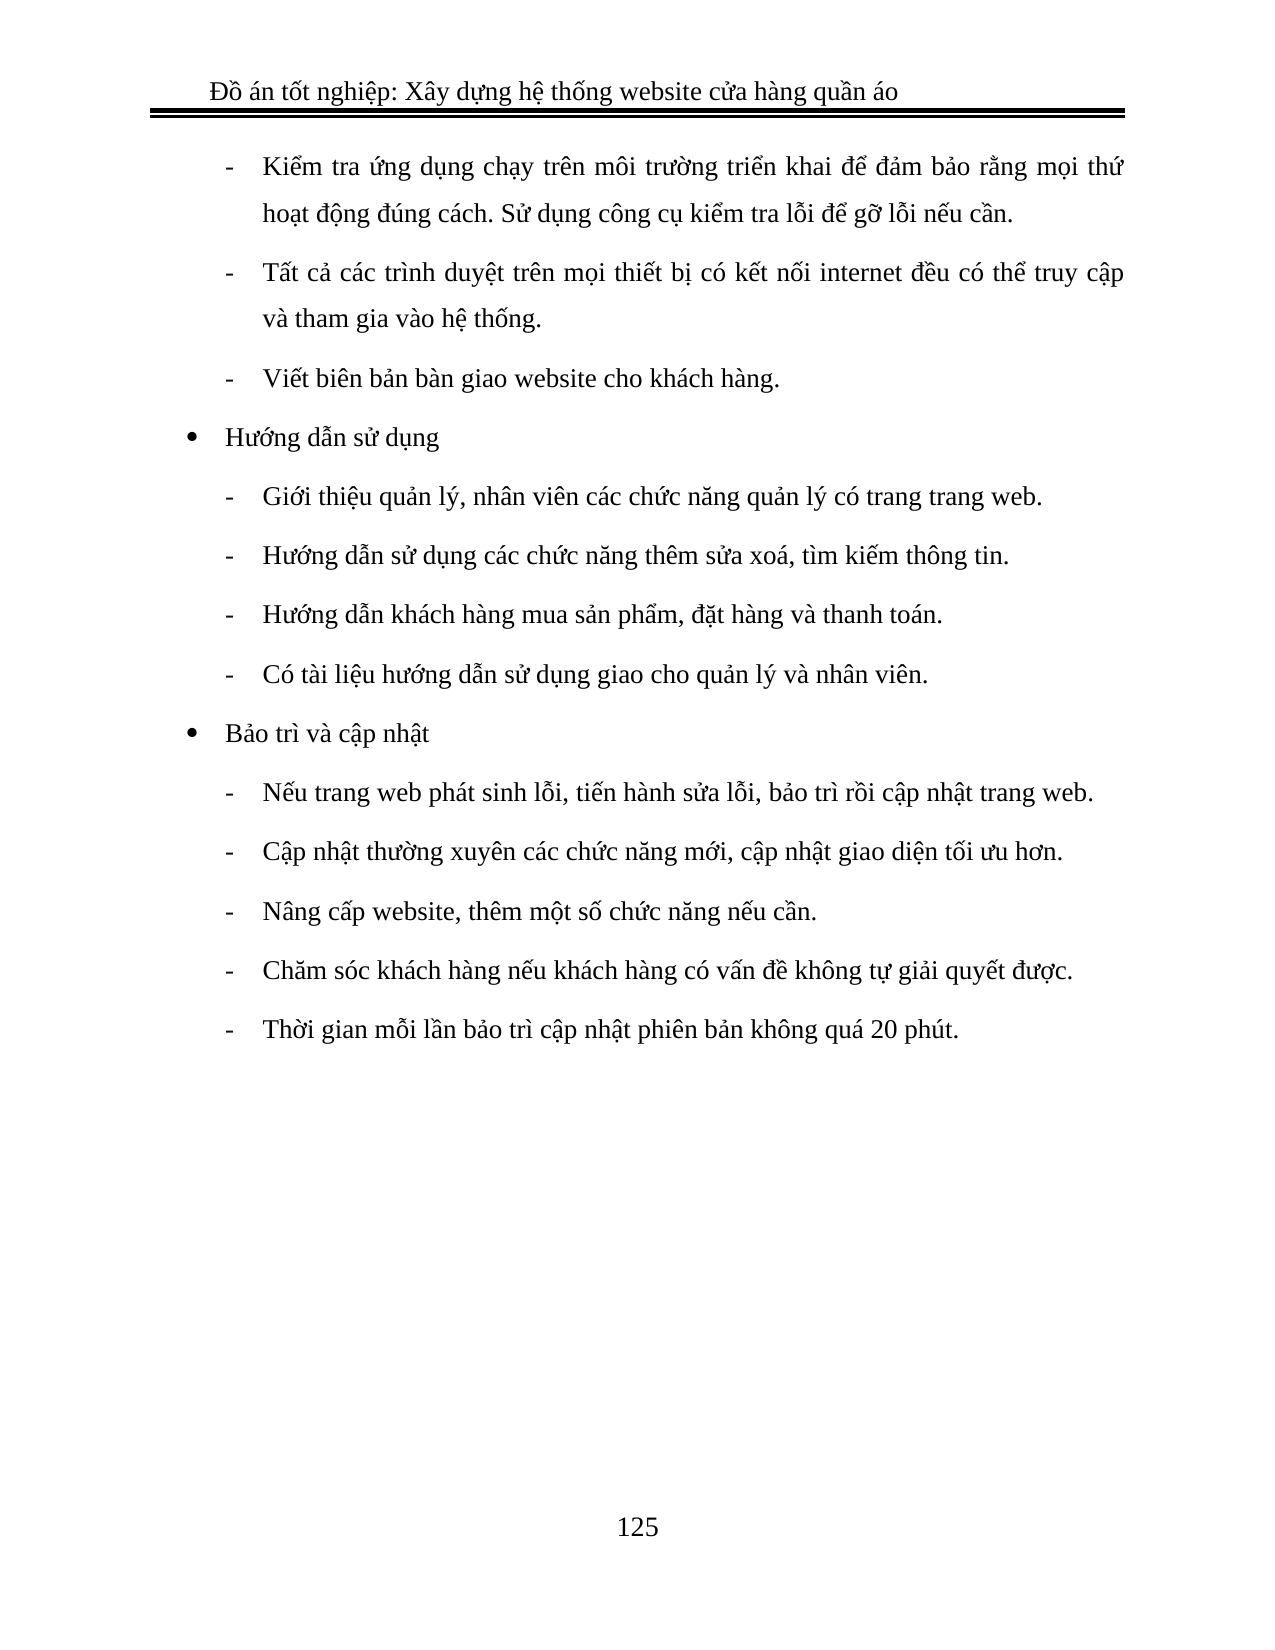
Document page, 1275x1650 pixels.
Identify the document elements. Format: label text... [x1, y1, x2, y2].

list Nếu trang web phát sinh lỗi, tiến hành sửa lỗi, bảo trì rồi cập nhật trang web. [225, 776, 1125, 807]
list Tất cả các trình duyệt trên mọi thiết bị có kết nối internet đều có thể truy cập và tham gia vào hệ thống. [225, 256, 1125, 334]
list Giới thiệu quản lý, nhân viên các chức năng quản lý có trang trang web. [225, 480, 1125, 511]
list Hướng dẫn khách hàng mua sản phẩm, đặt hàng và thanh toán. [225, 598, 1125, 630]
list Có tài liệu hướng dẫn sử dụng giao cho quản lý và nhân viên. [225, 658, 1125, 689]
list Kiểm tra ứng dụng chạy trên môi trường triển khai để đảm bảo rằng mọi thứ hoạt động đúng cách. Sử dụng công cụ kiểm tra lỗi để gỡ lỗi nếu cần. [225, 150, 1125, 228]
list Hướng dẫn sử dụng [187, 421, 1125, 452]
list Cập nhật thường xuyên các chức năng mới, cập nhật giao diện tối ưu hơn. [225, 835, 1125, 867]
list Bảo trì và cập nhật [187, 717, 1125, 748]
list Nâng cấp website, thêm một số chức năng nếu cần. [225, 894, 1125, 926]
list Thời gian mỗi lần bảo trì cập nhật phiên bản không quá 20 phút. [225, 1013, 1125, 1044]
list Hướng dẫn sử dụng các chức năng thêm sửa xoá, tìm kiếm thông tin. [225, 539, 1125, 571]
list Viết biên bản bàn giao website cho khách hàng. [225, 362, 1125, 393]
list Chăm sóc khách hàng nếu khách hàng có vấn đề không tự giải quyết được. [225, 954, 1125, 985]
